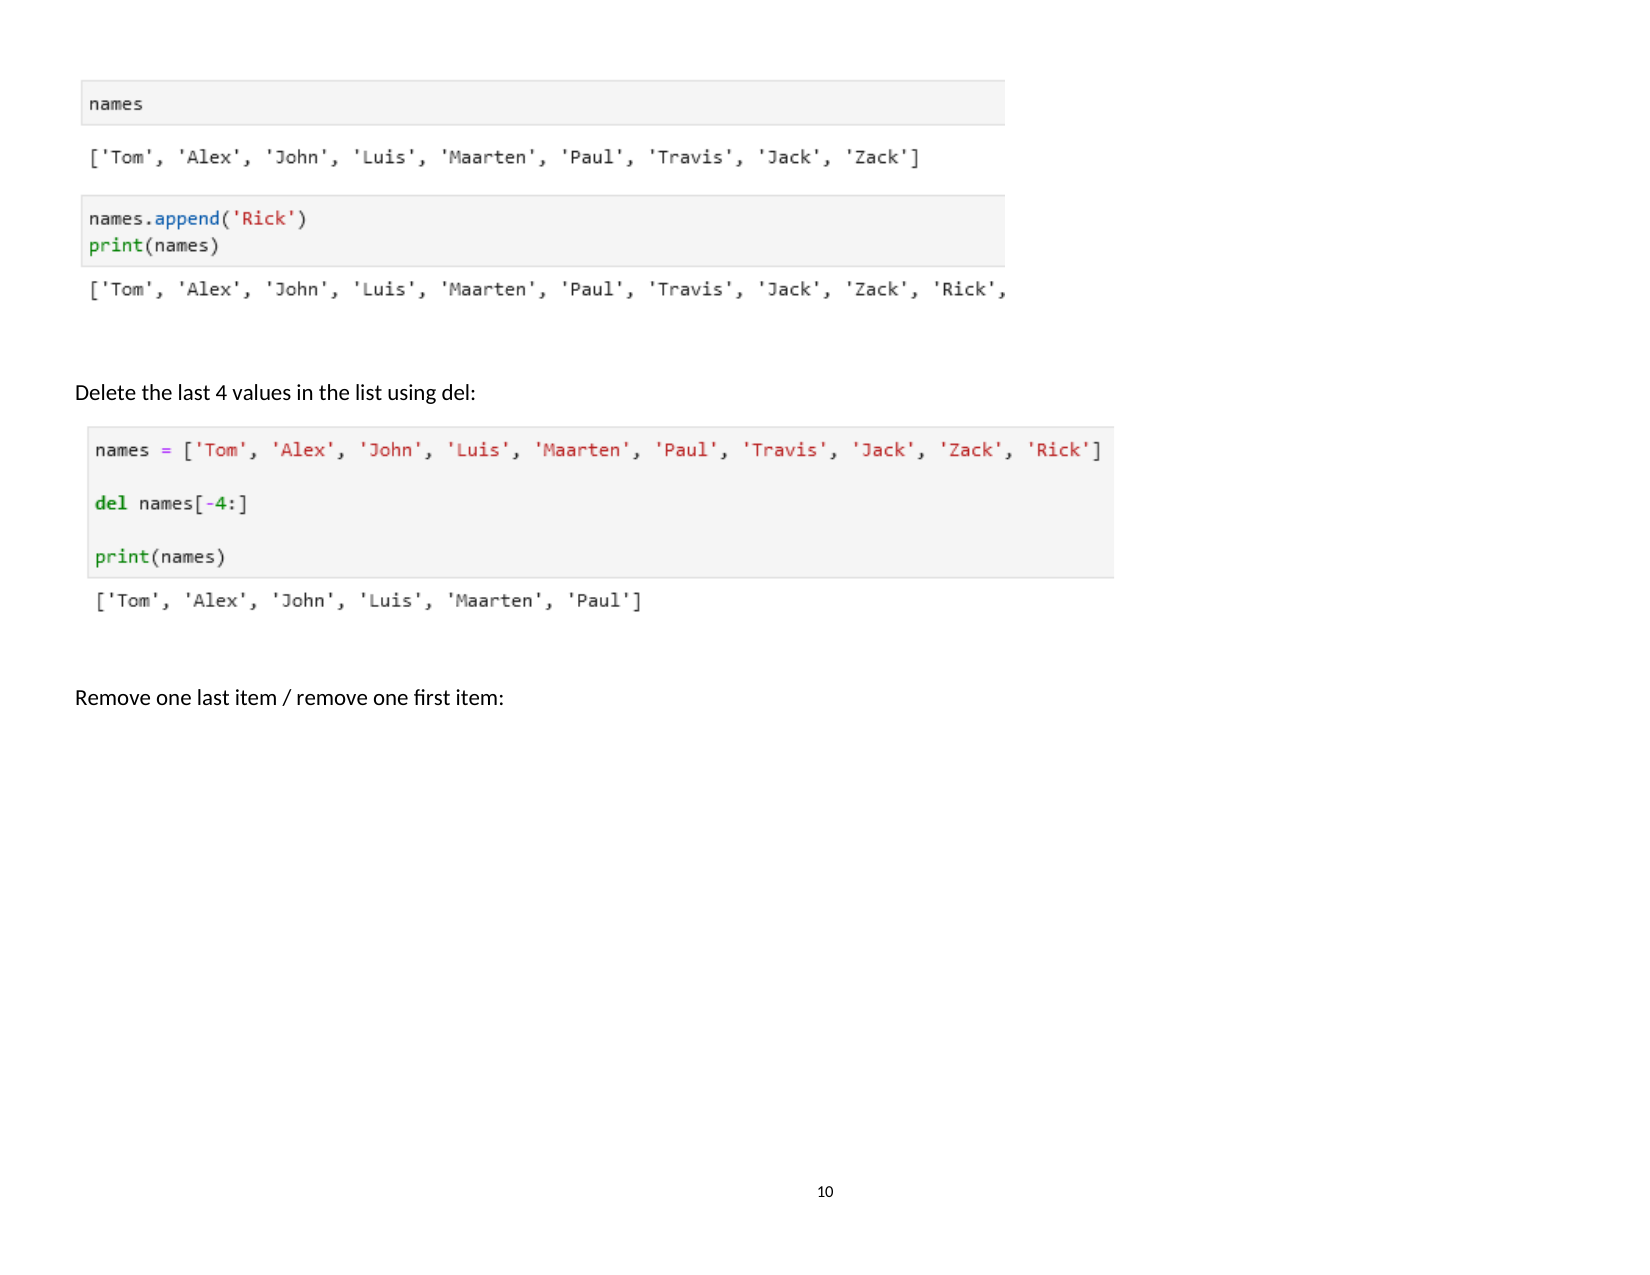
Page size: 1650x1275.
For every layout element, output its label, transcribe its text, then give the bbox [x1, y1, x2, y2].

text Delete the last 4 values in the list using del: [75, 378, 1575, 406]
text Remove one last item / remove one first item: [75, 683, 1575, 711]
picture [75, 75, 1005, 313]
picture [75, 425, 1115, 618]
